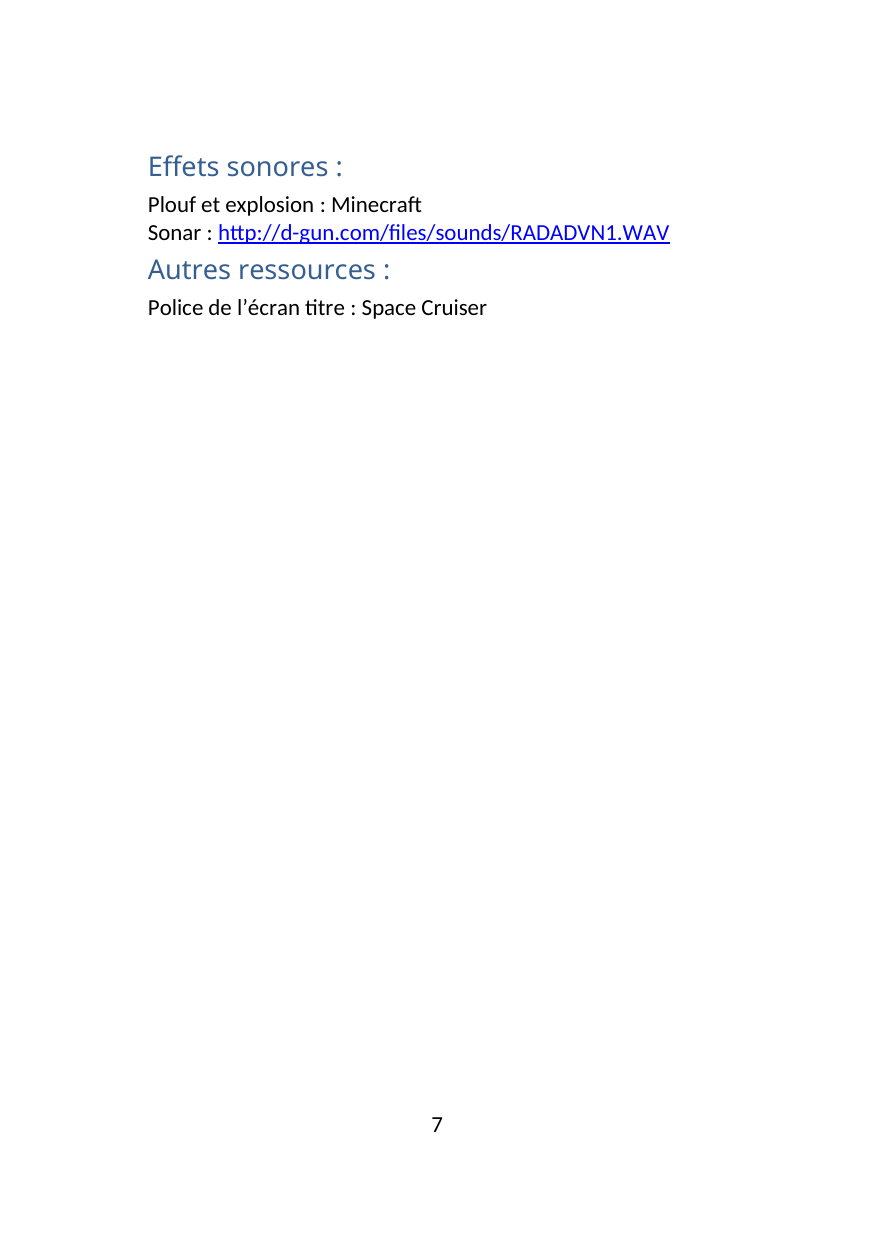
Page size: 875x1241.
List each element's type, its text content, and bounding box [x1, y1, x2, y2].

text Sonar : http://d-gun.com/files/sounds/RADADVN1.WAV [148, 218, 726, 246]
subtitle Effets sonores : [148, 148, 726, 184]
subtitle Autres ressources : [148, 250, 726, 287]
text Plouf et explosion : Minecraft [148, 190, 726, 218]
text Police de l’écran titre : Space Cruiser [148, 293, 726, 321]
